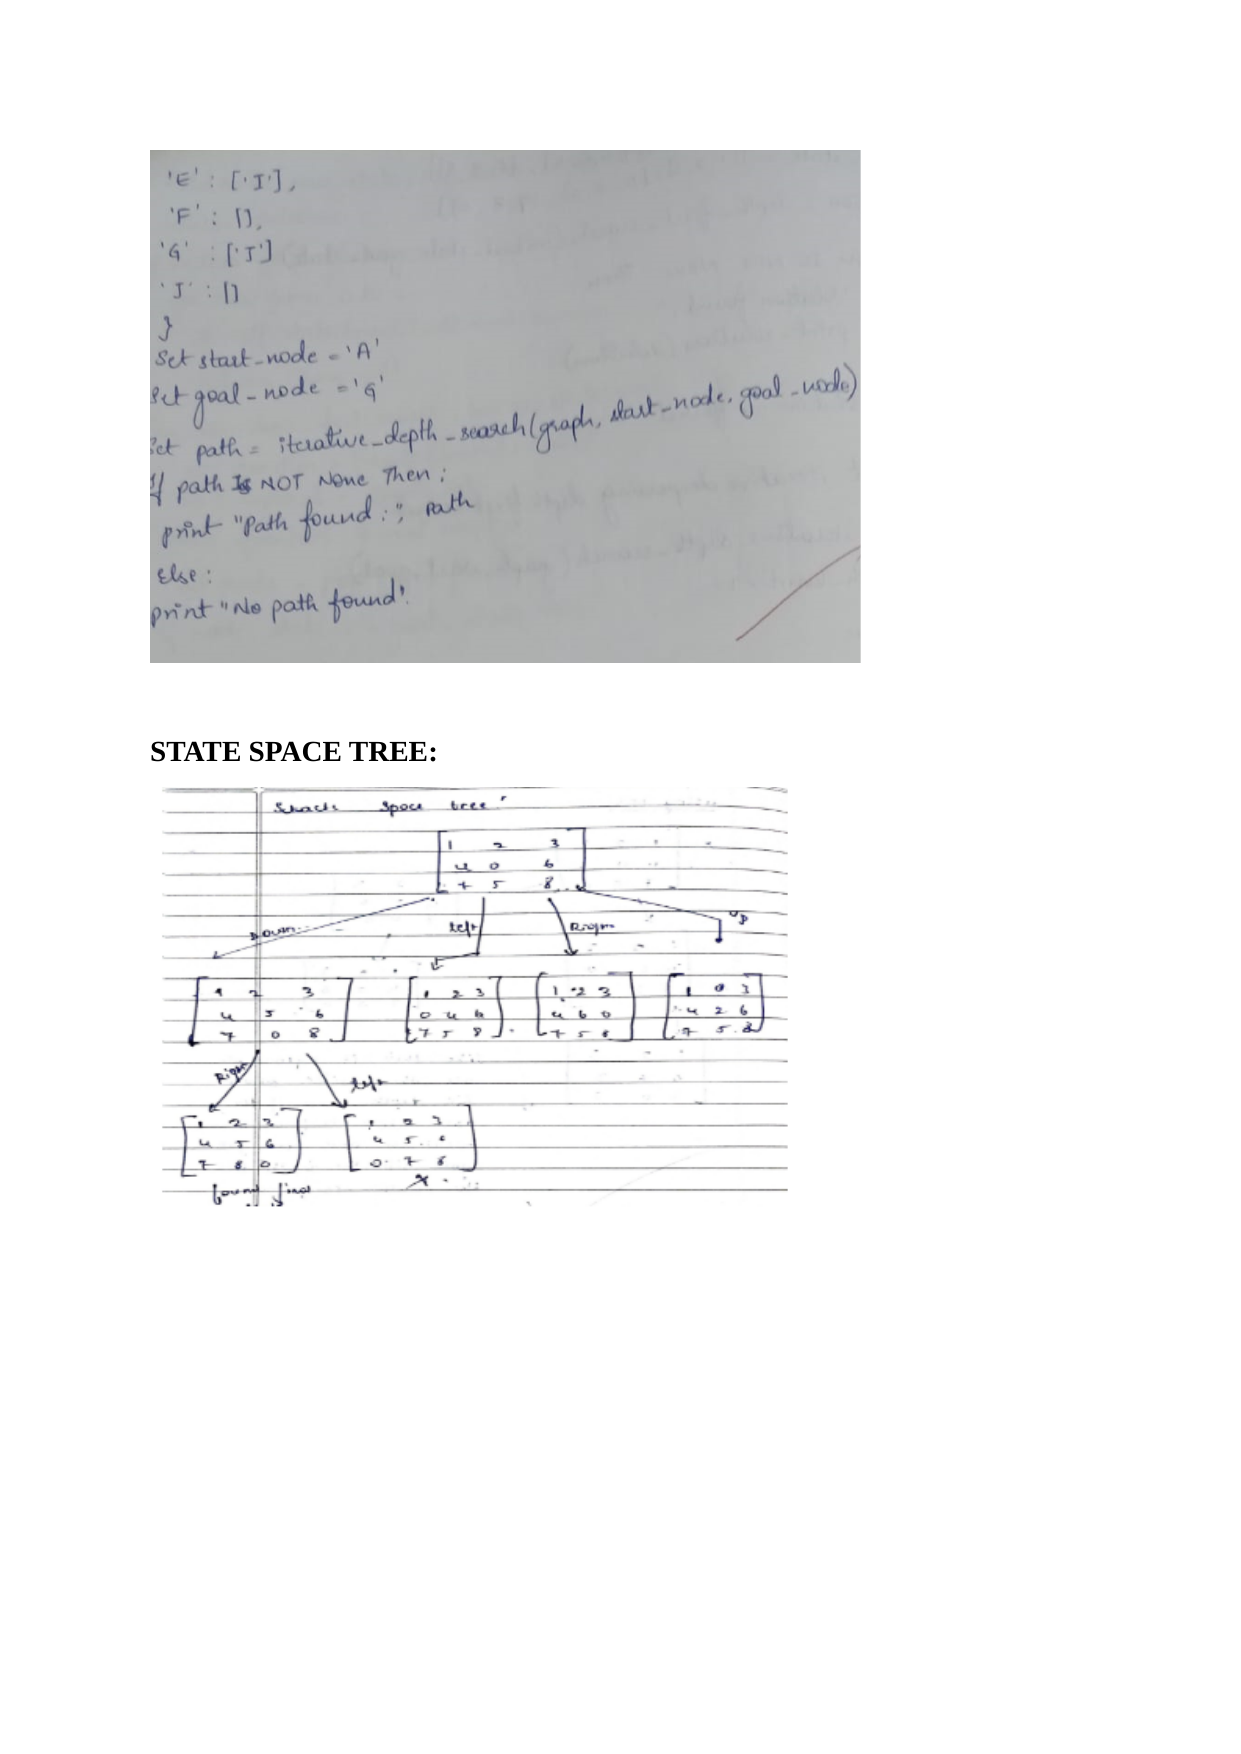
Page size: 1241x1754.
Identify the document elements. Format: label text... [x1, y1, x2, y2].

picture [150, 787, 788, 1216]
picture [150, 150, 861, 663]
text STATE SPACE TREE: [150, 734, 1090, 768]
